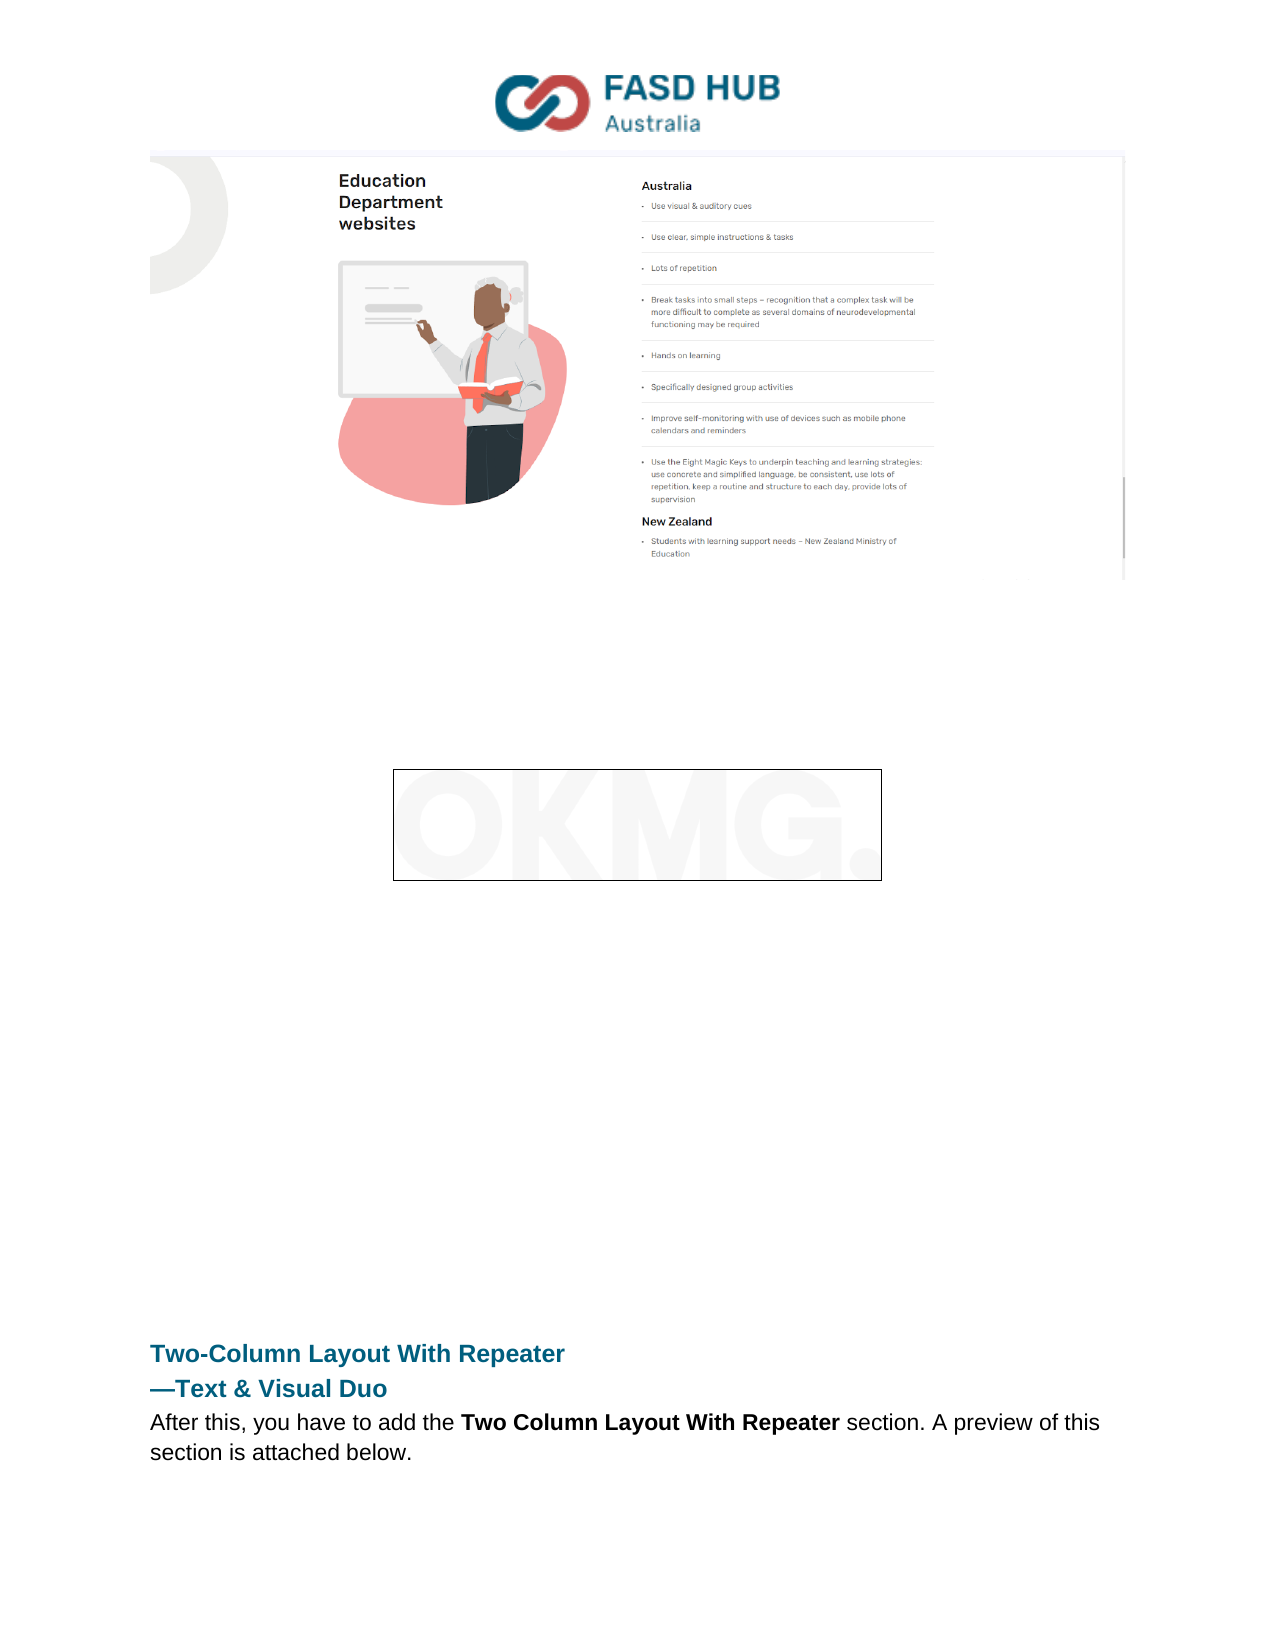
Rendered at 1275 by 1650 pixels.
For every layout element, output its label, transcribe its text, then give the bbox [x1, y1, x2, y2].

title —Text & Visual Duo [150, 1373, 1125, 1402]
picture [678, 79, 689, 96]
picture [632, 80, 640, 91]
picture [713, 75, 723, 85]
picture [764, 88, 775, 96]
text After this, you have to add the Two Column Layout With Repeater section. A preview of this section is attached below. [150, 1408, 1125, 1465]
picture [738, 75, 750, 96]
picture [495, 75, 780, 132]
title Two-Column Layout With Repeater [150, 1338, 1125, 1367]
picture [764, 75, 774, 85]
picture [150, 150, 1125, 580]
picture [495, 75, 514, 99]
